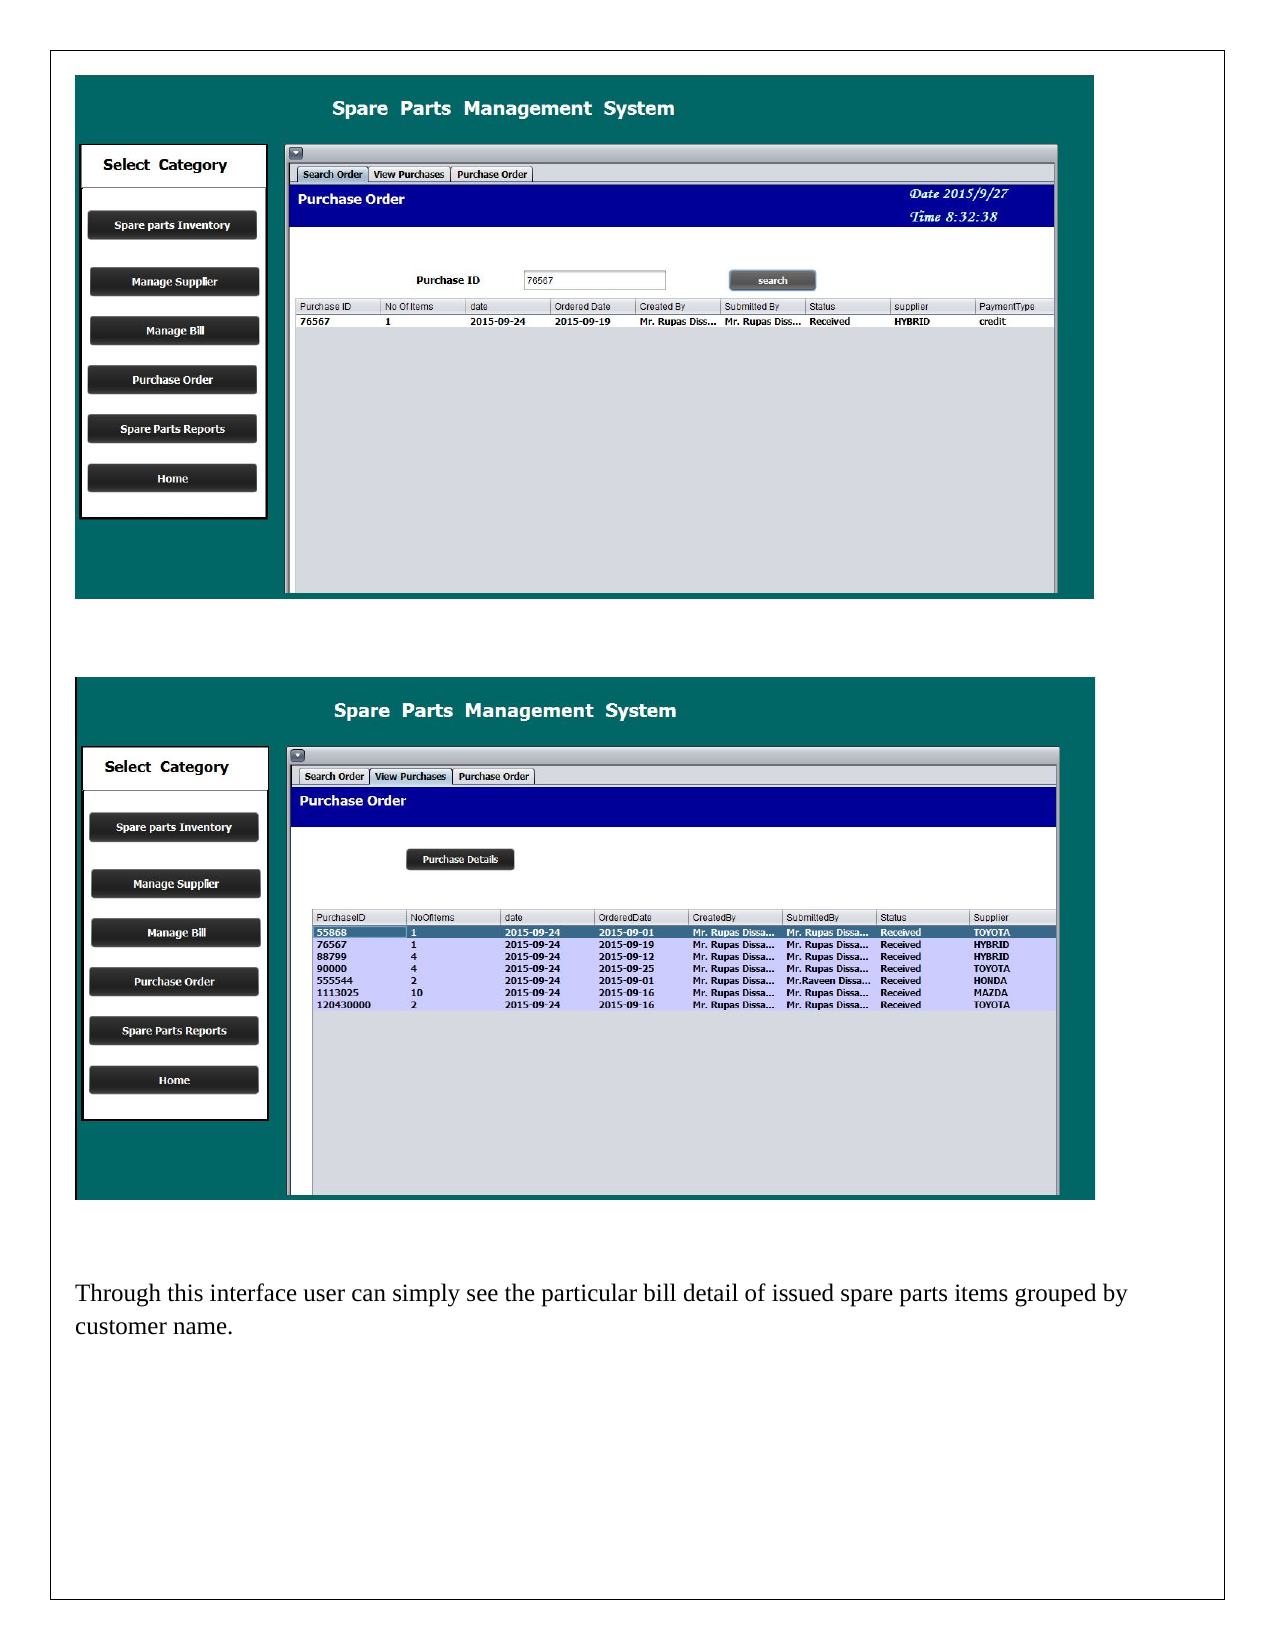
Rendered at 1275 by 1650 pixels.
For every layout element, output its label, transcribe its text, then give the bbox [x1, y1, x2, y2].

picture [75, 75, 1094, 599]
picture [75, 677, 1096, 1200]
text Through this interface user can simply see the particular bill detail of issued spare parts items grouped by customer name. [75, 1278, 1200, 1340]
